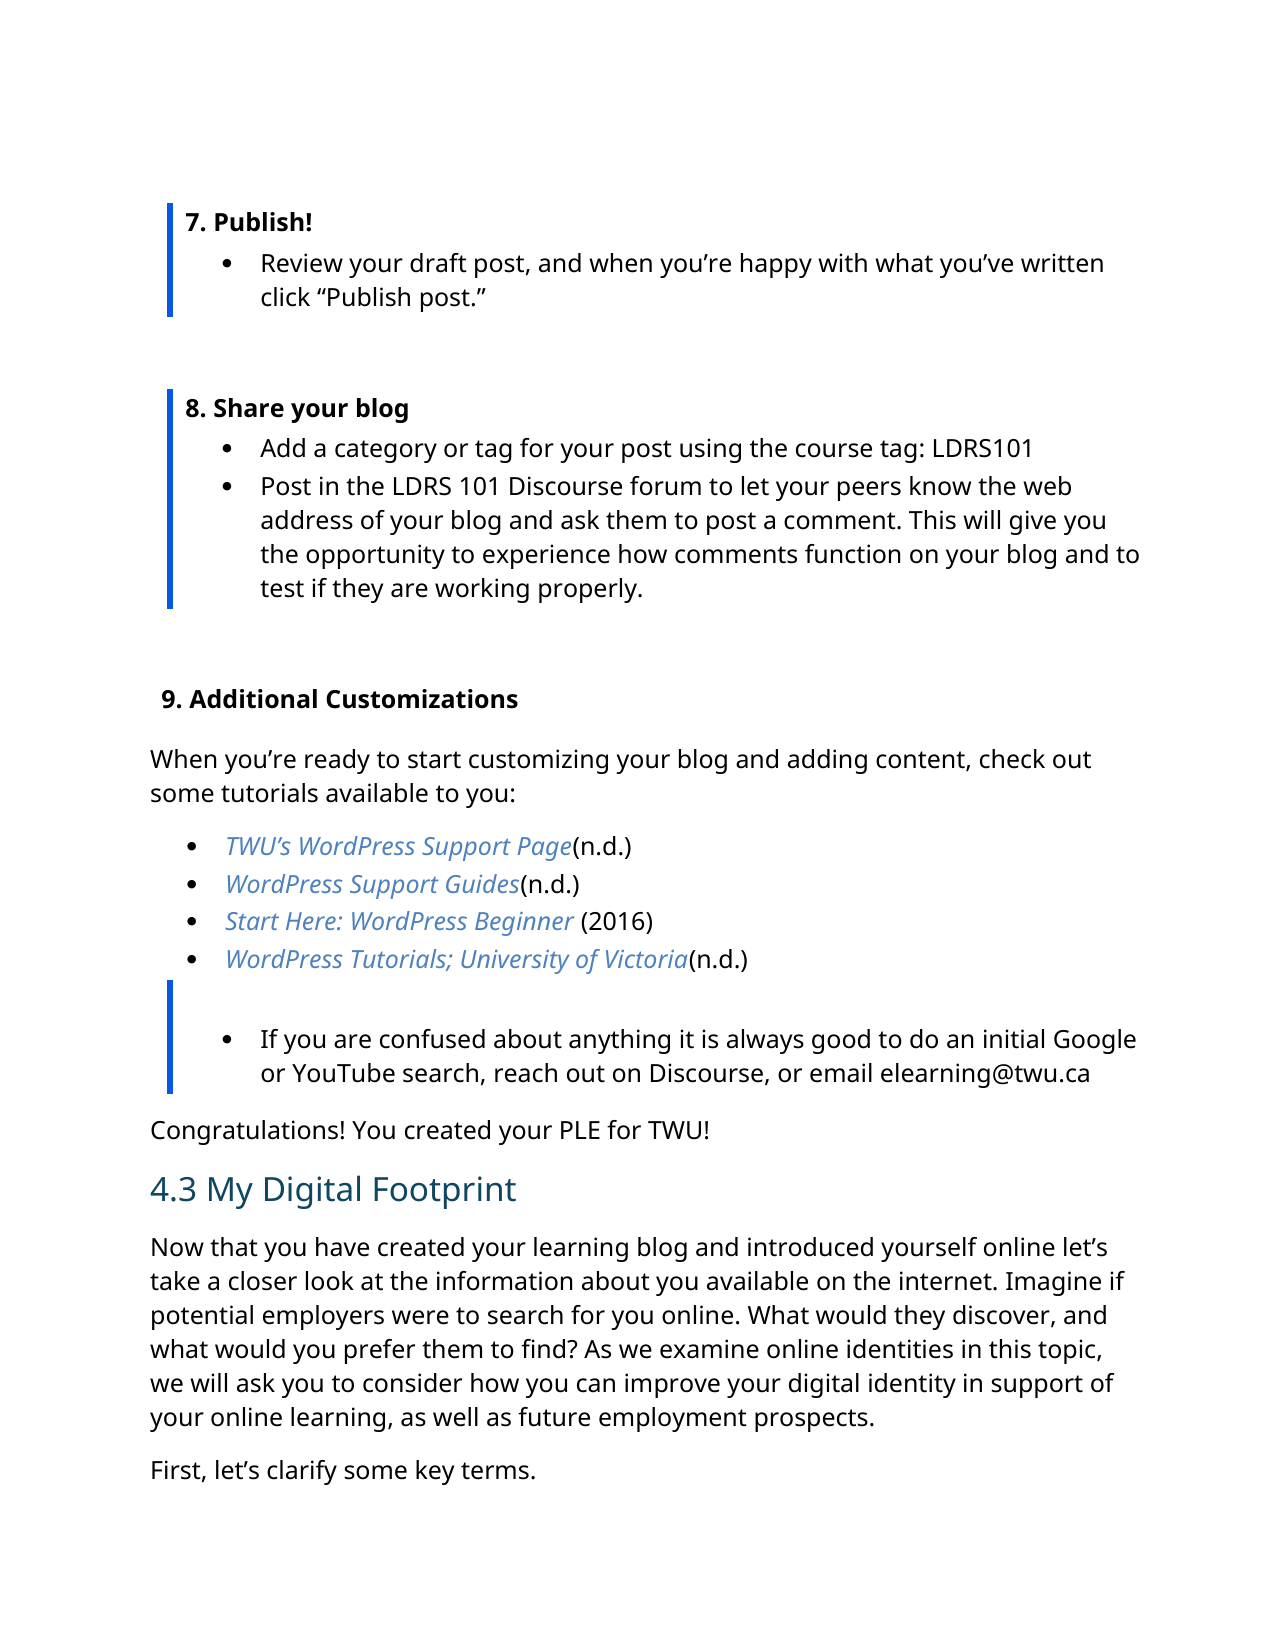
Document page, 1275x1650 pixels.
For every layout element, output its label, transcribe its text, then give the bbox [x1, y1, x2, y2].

text Congratulations! You created your PLE for TWU! [150, 1113, 1125, 1147]
subtitle 4.3 My Digital Footprint [150, 1166, 1125, 1211]
text Now that you have created your learning blog and introduced yourself online let’s take a closer look at the information about you available on the internet. Imagine if potential employers were to search for you online. What would they discover, and what would you prefer them to find? As we examine online identities in this topic, we will ask you to consider how you can improve your digital identity in support of your online learning, as well as future employment prospects. [150, 1230, 1125, 1434]
text First, let’s clarify some key terms. [150, 1453, 1125, 1487]
